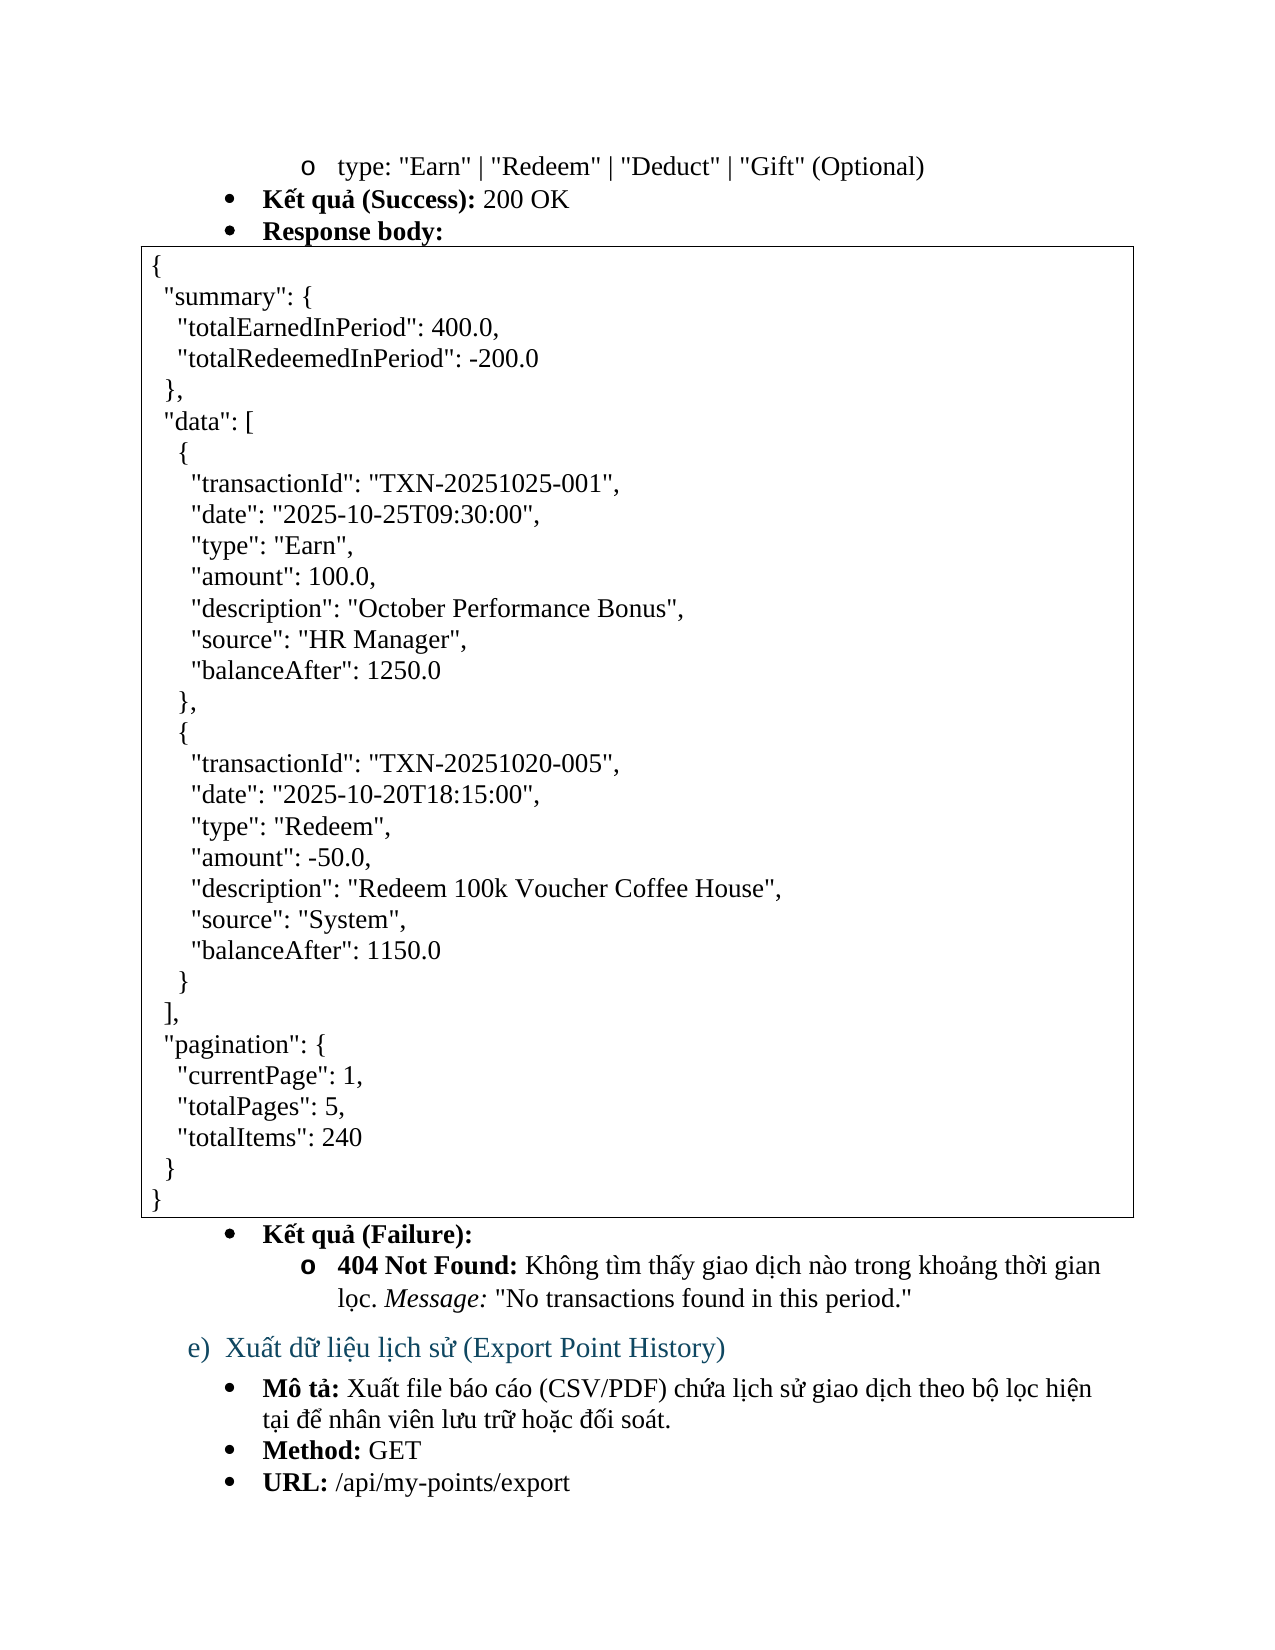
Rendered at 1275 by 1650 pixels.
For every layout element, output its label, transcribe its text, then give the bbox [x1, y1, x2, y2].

text "summary": { [150, 280, 1125, 311]
text } [142, 1180, 1133, 1217]
text "description": "Redeem 100k Voucher Coffee House", [150, 872, 1125, 903]
list URL: /api/my-points/export [225, 1466, 1125, 1497]
text "description": "October Performance Bonus", [150, 592, 1125, 623]
text { [142, 247, 1133, 280]
subtitle Xuất dữ liệu lịch sử (Export Point History) [187, 1330, 1125, 1364]
text { [150, 716, 1125, 747]
text "amount": 100.0, [150, 561, 1125, 592]
text "balanceAfter": 1250.0 [150, 654, 1125, 685]
text "type": "Earn", [150, 529, 1125, 561]
text "source": "HR Manager", [150, 623, 1125, 654]
text "totalRedeemedInPeriod": -200.0 [150, 342, 1125, 374]
text "balanceAfter": 1150.0 [150, 934, 1125, 965]
text { [150, 436, 1125, 467]
text "transactionId": "TXN-20251025-001", [150, 467, 1125, 498]
text "transactionId": "TXN-20251020-005", [150, 747, 1125, 778]
text }, [150, 374, 1125, 405]
text } [150, 965, 1125, 997]
list 404 Not Found: Không tìm thấy giao dịch nào trong khoảng thời gian lọc. Message: "No transactions found in this period." [300, 1249, 1125, 1313]
list Method: GET [225, 1434, 1125, 1466]
text "date": "2025-10-20T18:15:00", [150, 778, 1125, 810]
text "totalEarnedInPeriod": 400.0, [150, 311, 1125, 342]
text "source": "System", [150, 903, 1125, 934]
text "type": "Redeem", [150, 810, 1125, 841]
text "totalItems": 240 [150, 1121, 1125, 1152]
list Kết quả (Failure): [225, 1218, 1125, 1249]
list Response body: [225, 215, 1125, 246]
text "pagination": { [150, 1028, 1125, 1059]
text "data": [ [150, 405, 1125, 436]
list Kết quả (Success): 200 OK [225, 183, 1125, 215]
text "amount": -50.0, [150, 841, 1125, 872]
text "currentPage": 1, [150, 1059, 1125, 1090]
text "totalPages": 5, [150, 1090, 1125, 1121]
text ], [150, 997, 1125, 1028]
text "date": "2025-10-25T09:30:00", [150, 498, 1125, 529]
text }, [150, 685, 1125, 716]
text } [150, 1152, 1125, 1180]
list Mô tả: Xuất file báo cáo (CSV/PDF) chứa lịch sử giao dịch theo bộ lọc hiện tại để nhân viên lưu trữ hoặc đối soát. [225, 1372, 1125, 1434]
list type: "Earn" | "Redeem" | "Deduct" | "Gift" (Optional) [300, 150, 1125, 183]
